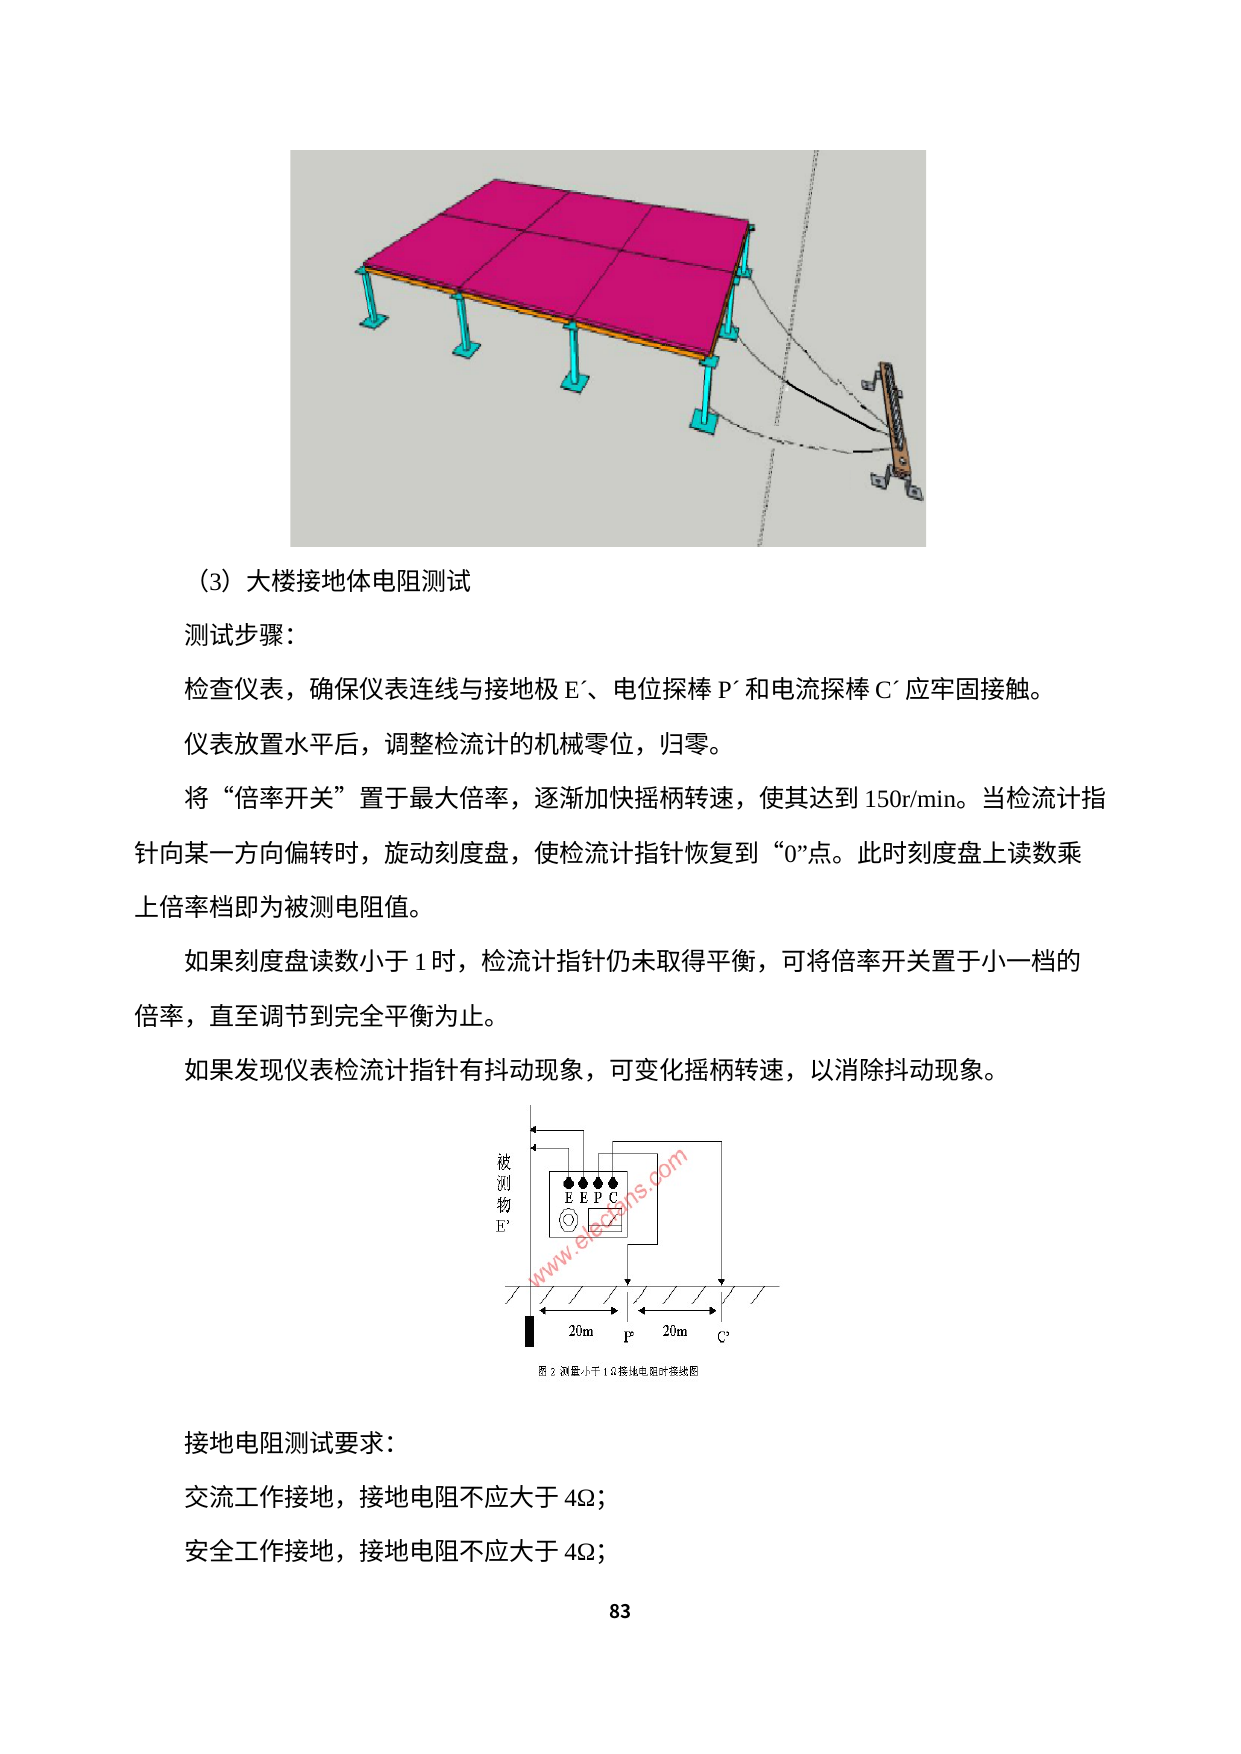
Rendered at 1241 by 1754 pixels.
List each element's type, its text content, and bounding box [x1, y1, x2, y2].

text 测试步骤： [134, 616, 1106, 652]
text 交流工作接地，接地电阻不应大于4Ω； [134, 1477, 1106, 1514]
picture [290, 150, 927, 547]
text （3）大楼接地体电阻测试 [134, 561, 1106, 597]
text 接地电阻测试要求： [134, 1423, 1106, 1459]
text 检查仪表，确保仪表连线与接地极Eˊ、电位探棒Pˊ和电流探棒Cˊ应牢固接触。 [134, 670, 1106, 706]
text 安全工作接地，接地电阻不应大于4Ω； [134, 1532, 1106, 1568]
text 仪表放置水平后，调整检流计的机械零位，归零。 [134, 724, 1106, 761]
text 如果刻度盘读数小于1时，检流计指针仍未取得平衡，可将倍率开关置于小一档的倍率，直至调节到完全平衡为止。 [134, 942, 1106, 1032]
text 如果发现仪表检流计指针有抖动现象，可变化摇柄转速，以消除抖动现象。 [134, 1051, 1106, 1087]
text 将“倍率开关”置于最大倍率，逐渐加快摇柄转速，使其达到150r/min。当检流计指针向某一方向偏转时，旋动刻度盘，使检流计指针恢复到“0”点。此时刻度盘上读数乘上倍率档即为被测电阻值。 [134, 779, 1106, 924]
picture [490, 1105, 844, 1409]
